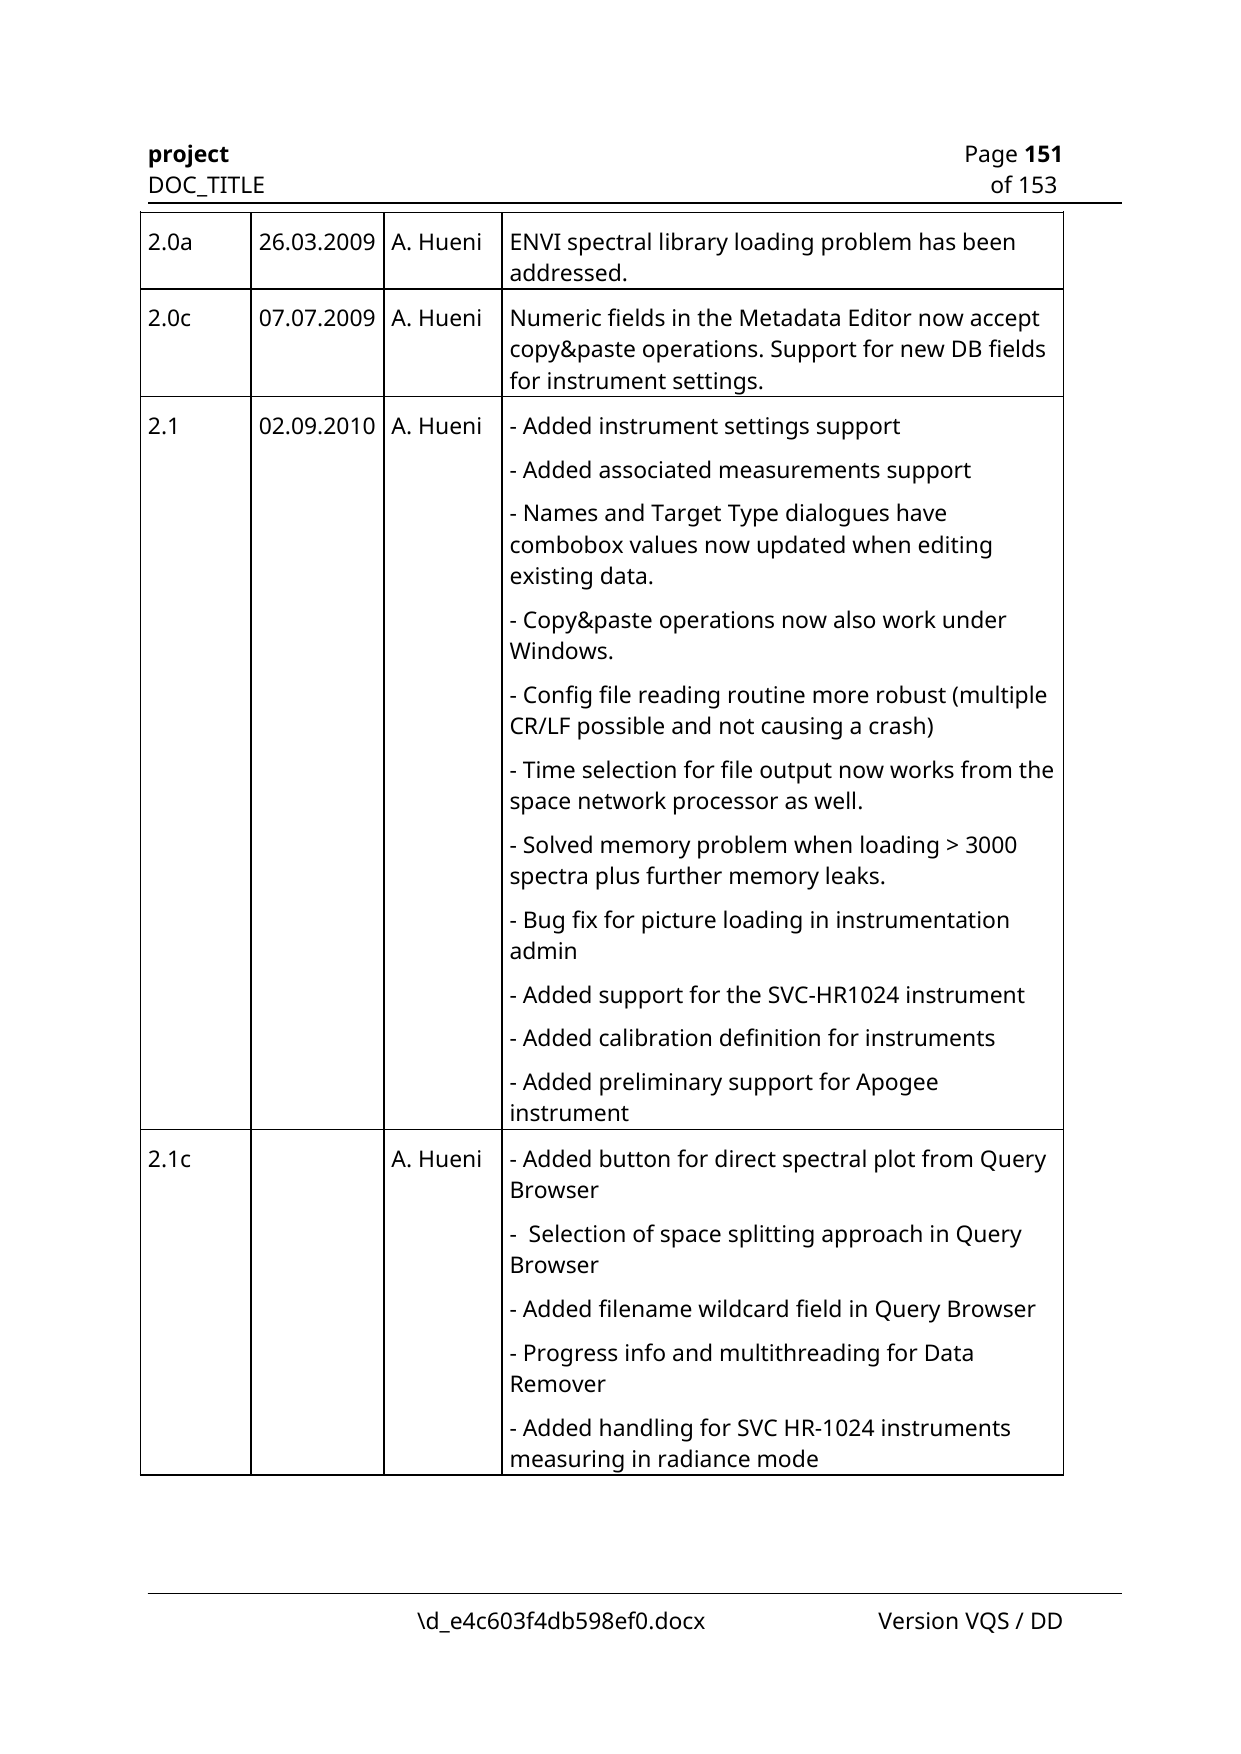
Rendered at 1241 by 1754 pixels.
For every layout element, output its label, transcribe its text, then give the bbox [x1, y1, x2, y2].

table_cell A. Hueni [385, 397, 501, 1129]
table_cell 2.1 [141, 397, 250, 1129]
table_cell ENVI spectral library loading problem has been addressed. [503, 213, 1063, 288]
table_cell Numeric fields in the Metadata Editor now accept copy&paste operations. Support for new DB fields for instrument settings. [503, 290, 1063, 396]
table_cell 26.03.2009 [252, 213, 383, 288]
table_cell [252, 1130, 383, 1474]
table_cell 2.0c [141, 290, 250, 396]
table_cell - Added instrument settings support - Added associated measurements support - Names and Target Type dialogues have combobox values now updated when editing existing data. - Copy&paste operations now also work under Windows. - Config file reading routine more robust (multiple CR/LF possible and not causing a crash) - Time selection for file output now works from the space network processor as well. - Solved memory problem when loading > 3000 spectra plus further memory leaks. - Bug fix for picture loading in instrumentation admin - Added support for the SVC-HR1024 instrument - Added calibration definition for instruments - Added preliminary support for Apogee instrument [503, 397, 1063, 1129]
table_cell A. Hueni [385, 290, 501, 396]
table_cell A. Hueni [385, 1130, 501, 1474]
table_cell 2.1c [141, 1130, 250, 1474]
table_cell A. Hueni [385, 213, 501, 288]
table_cell 2.0a [141, 213, 250, 288]
table_cell 02.09.2010 [252, 397, 383, 1129]
table_cell 07.07.2009 [252, 290, 383, 396]
table_cell - Added button for direct spectral plot from Query Browser - Selection of space splitting approach in Query Browser - Added filename wildcard field in Query Browser - Progress info and multithreading for Data Remover - Added handling for SVC HR-1024 instruments measuring in radiance mode [503, 1130, 1063, 1474]
